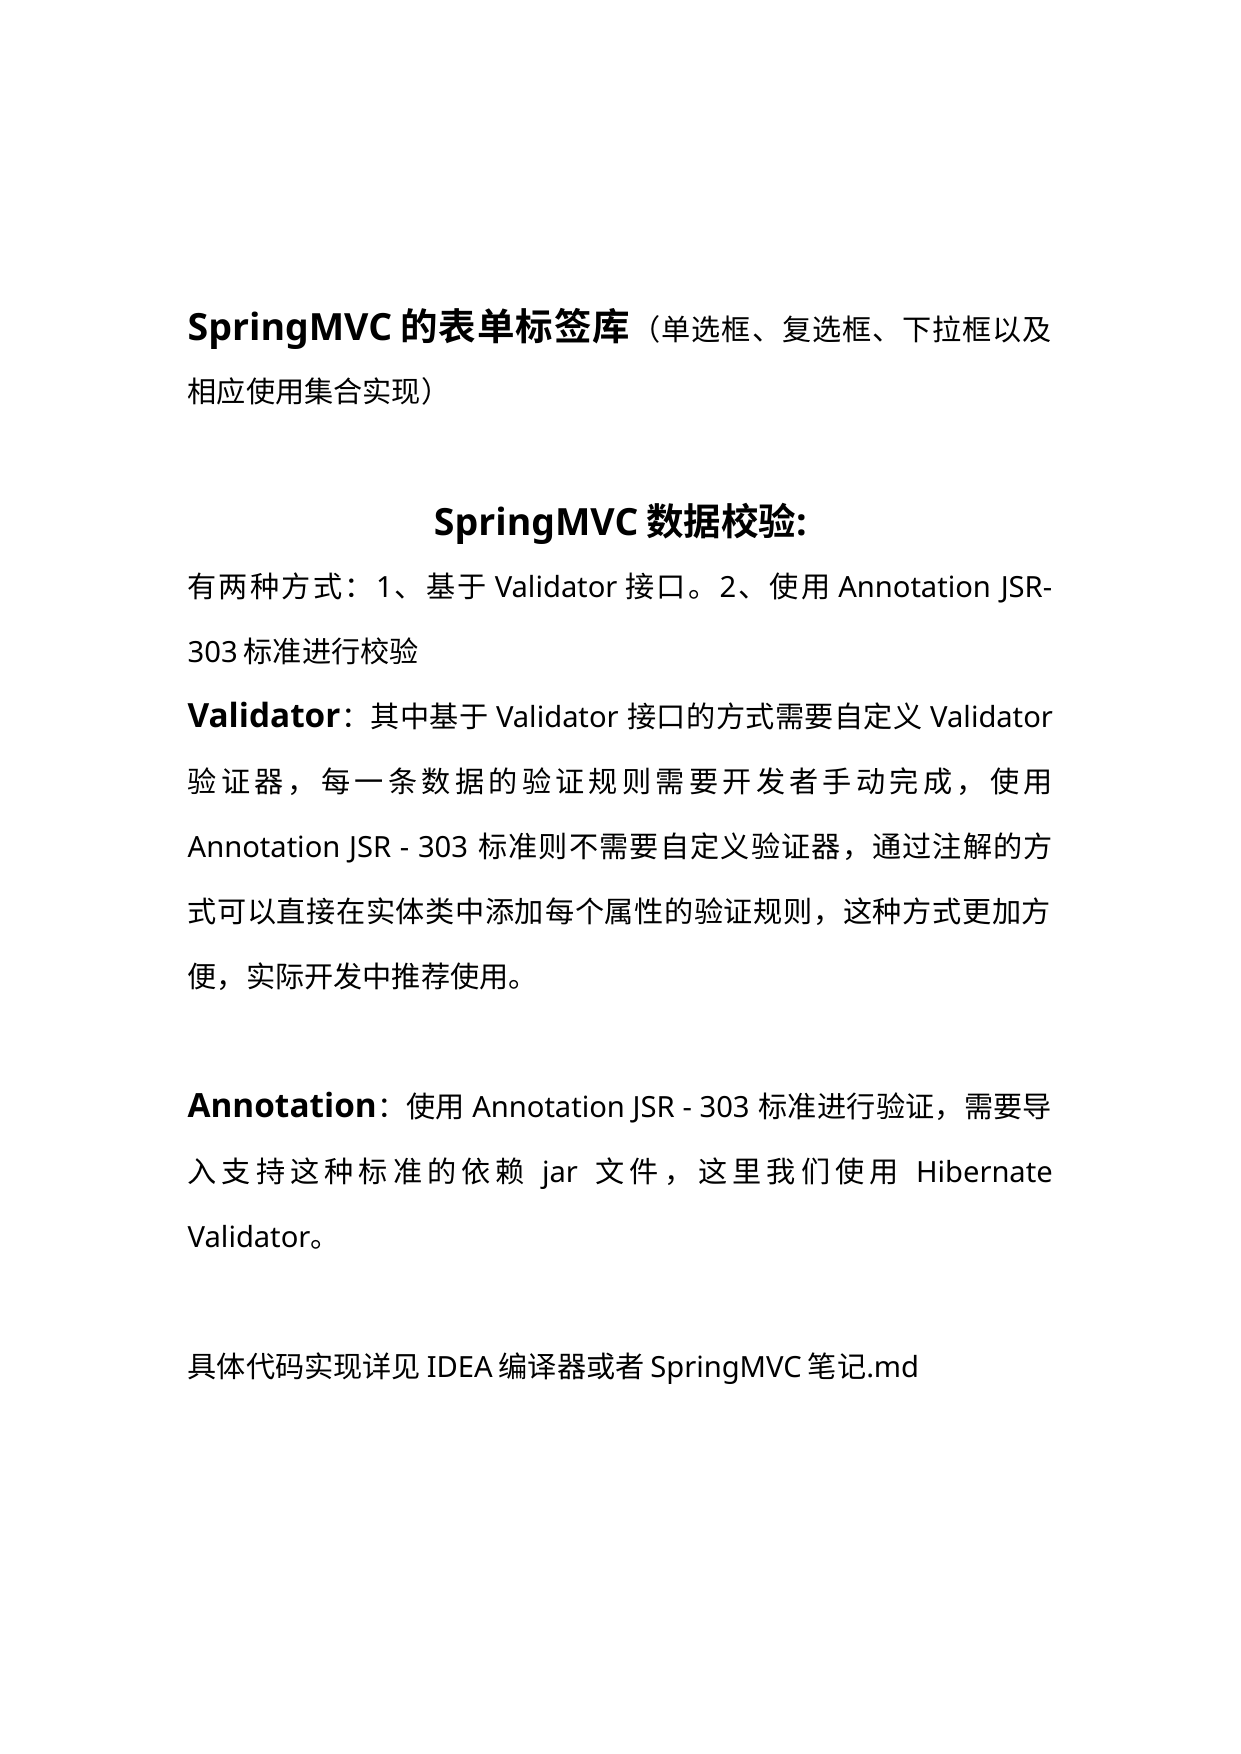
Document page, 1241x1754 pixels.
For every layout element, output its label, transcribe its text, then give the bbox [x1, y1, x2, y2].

text 具体代码实现详见IDEA编译器或者SpringMVC笔记.md [187, 1332, 1053, 1397]
text SpringMVC数据校验: [187, 487, 1053, 552]
text Annotation：使用 Annotation JSR - 303 标准进行验证，需要导入支持这种标准的依赖 jar 文件，这里我们使用 Hibernate Validator。 [187, 1072, 1053, 1267]
text 有两种方式：1、基于Validator接口。2、使用Annotation JSR-303标准进行校验 [187, 552, 1053, 682]
text SpringMVC的表单标签库（单选框、复选框、下拉框以及相应使用集合实现） [187, 292, 1053, 422]
text Validator：其中基于 Validator 接口的方式需要自定义 Validator 验证器，每一条数据的验证规则需要开发者手动完成，使用 Annotation JSR - 303 标准则不需要自定义验证器，通过注解的方式可以直接在实体类中添加每个属性的验证规则，这种方式更加方便，实际开发中推荐使用。 [187, 682, 1053, 1007]
